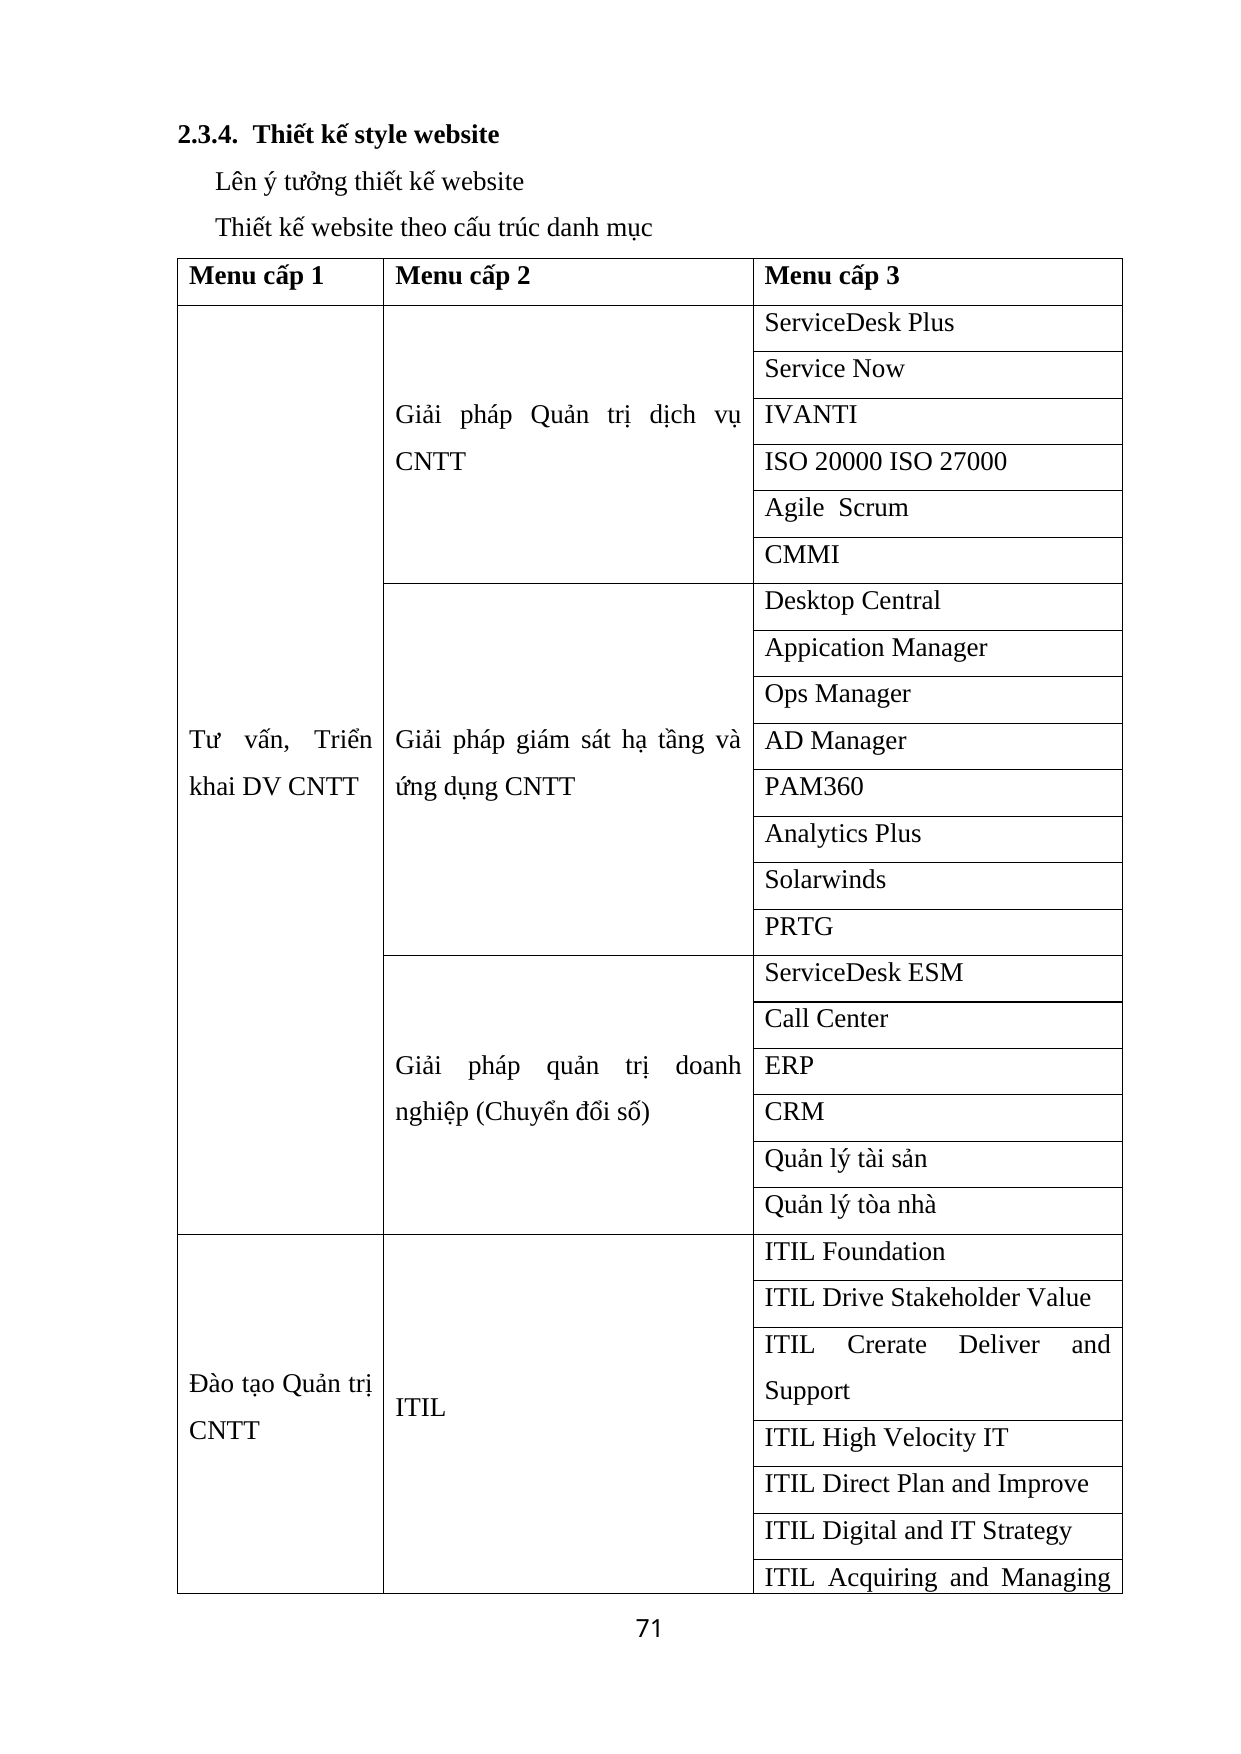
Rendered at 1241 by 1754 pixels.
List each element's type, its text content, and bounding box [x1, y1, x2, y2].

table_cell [754, 1560, 1122, 1592]
table_cell ServiceDesk ESM [754, 956, 1122, 1001]
text Lên ý tưởng thiết kế website [177, 165, 1122, 196]
table_cell ITIL Foundation [754, 1235, 1122, 1280]
table_cell Tư vấn, Triển khai DV CNTT [178, 306, 383, 1234]
table_cell ITIL Crerate Deliver and Support [754, 1328, 1122, 1420]
table_cell CRM [754, 1095, 1122, 1141]
table_cell PAM360 [754, 770, 1122, 816]
table_cell ITIL Drive Stakeholder Value [754, 1281, 1122, 1327]
table_cell IVANTI [754, 399, 1122, 444]
table_header Menu cấp 2 [384, 259, 753, 304]
table_header Menu cấp 1 [178, 259, 383, 304]
table_cell Agile Scrum [754, 491, 1122, 537]
table_cell Quản lý tài sản [754, 1142, 1122, 1187]
table_cell Analytics Plus [754, 817, 1122, 862]
table_cell PRTG [754, 910, 1122, 955]
table_cell Ops Manager [754, 677, 1122, 723]
table_cell Quản lý tòa nhà [754, 1188, 1122, 1234]
table_cell Giải pháp quản trị doanh nghiệp (Chuyển đổi số) [384, 956, 753, 1234]
table_cell CMMI [754, 538, 1122, 583]
table_cell Call Center [754, 1003, 1122, 1048]
table_cell ITIL [384, 1235, 753, 1592]
table_cell Appication Manager [754, 631, 1122, 676]
table_cell ITIL Direct Plan and Improve [754, 1467, 1122, 1513]
table_cell Giải pháp giám sát hạ tầng và ứng dụng CNTT [384, 584, 753, 955]
table_header Menu cấp 3 [754, 259, 1122, 304]
table_cell ITIL High Velocity IT [754, 1421, 1122, 1466]
table_cell AD Manager [754, 724, 1122, 769]
table_cell ServiceDesk Plus [754, 306, 1122, 351]
table_cell Service Now [754, 352, 1122, 397]
table_cell ITIL Digital and IT Strategy [754, 1514, 1122, 1559]
text Thiết kế style website [177, 118, 1122, 149]
table_cell ERP [754, 1049, 1122, 1094]
table_cell Solarwinds [754, 863, 1122, 908]
text Thiết kế website theo cấu trúc danh mục [215, 211, 1122, 243]
table_cell Giải pháp Quản trị dịch vụ CNTT [384, 306, 753, 583]
table_cell Desktop Central [754, 584, 1122, 630]
table_cell ISO 20000 ISO 27000 [754, 445, 1122, 490]
table_cell Đào tạo Quản trị CNTT [178, 1235, 383, 1592]
